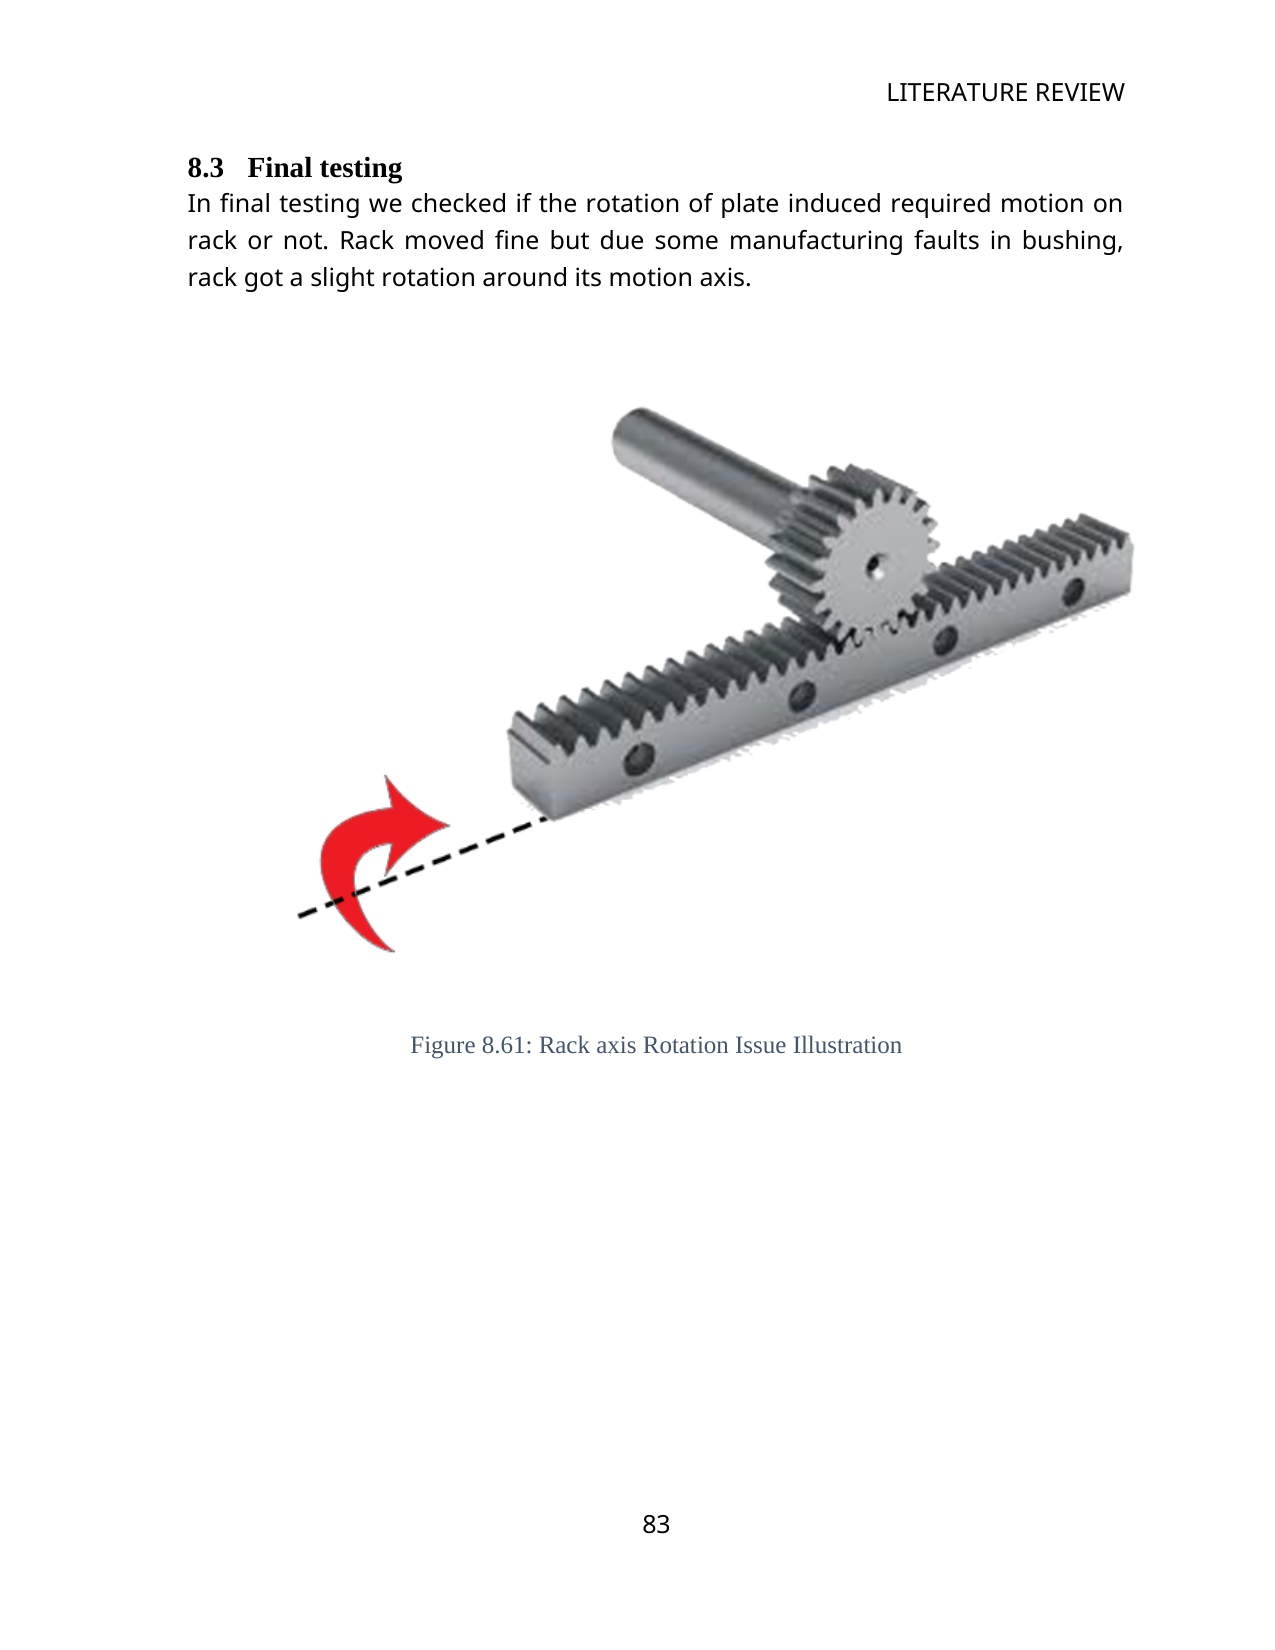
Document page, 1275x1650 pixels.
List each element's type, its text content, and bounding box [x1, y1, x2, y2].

subtitle Final testing [187, 150, 1125, 183]
picture [187, 313, 1163, 1011]
text In final testing we checked if the rotation of plate induced required motion on rack or not. Rack moved fine but due some manufacturing faults in bushing, rack got a slight rotation around its motion axis. [187, 186, 1125, 294]
